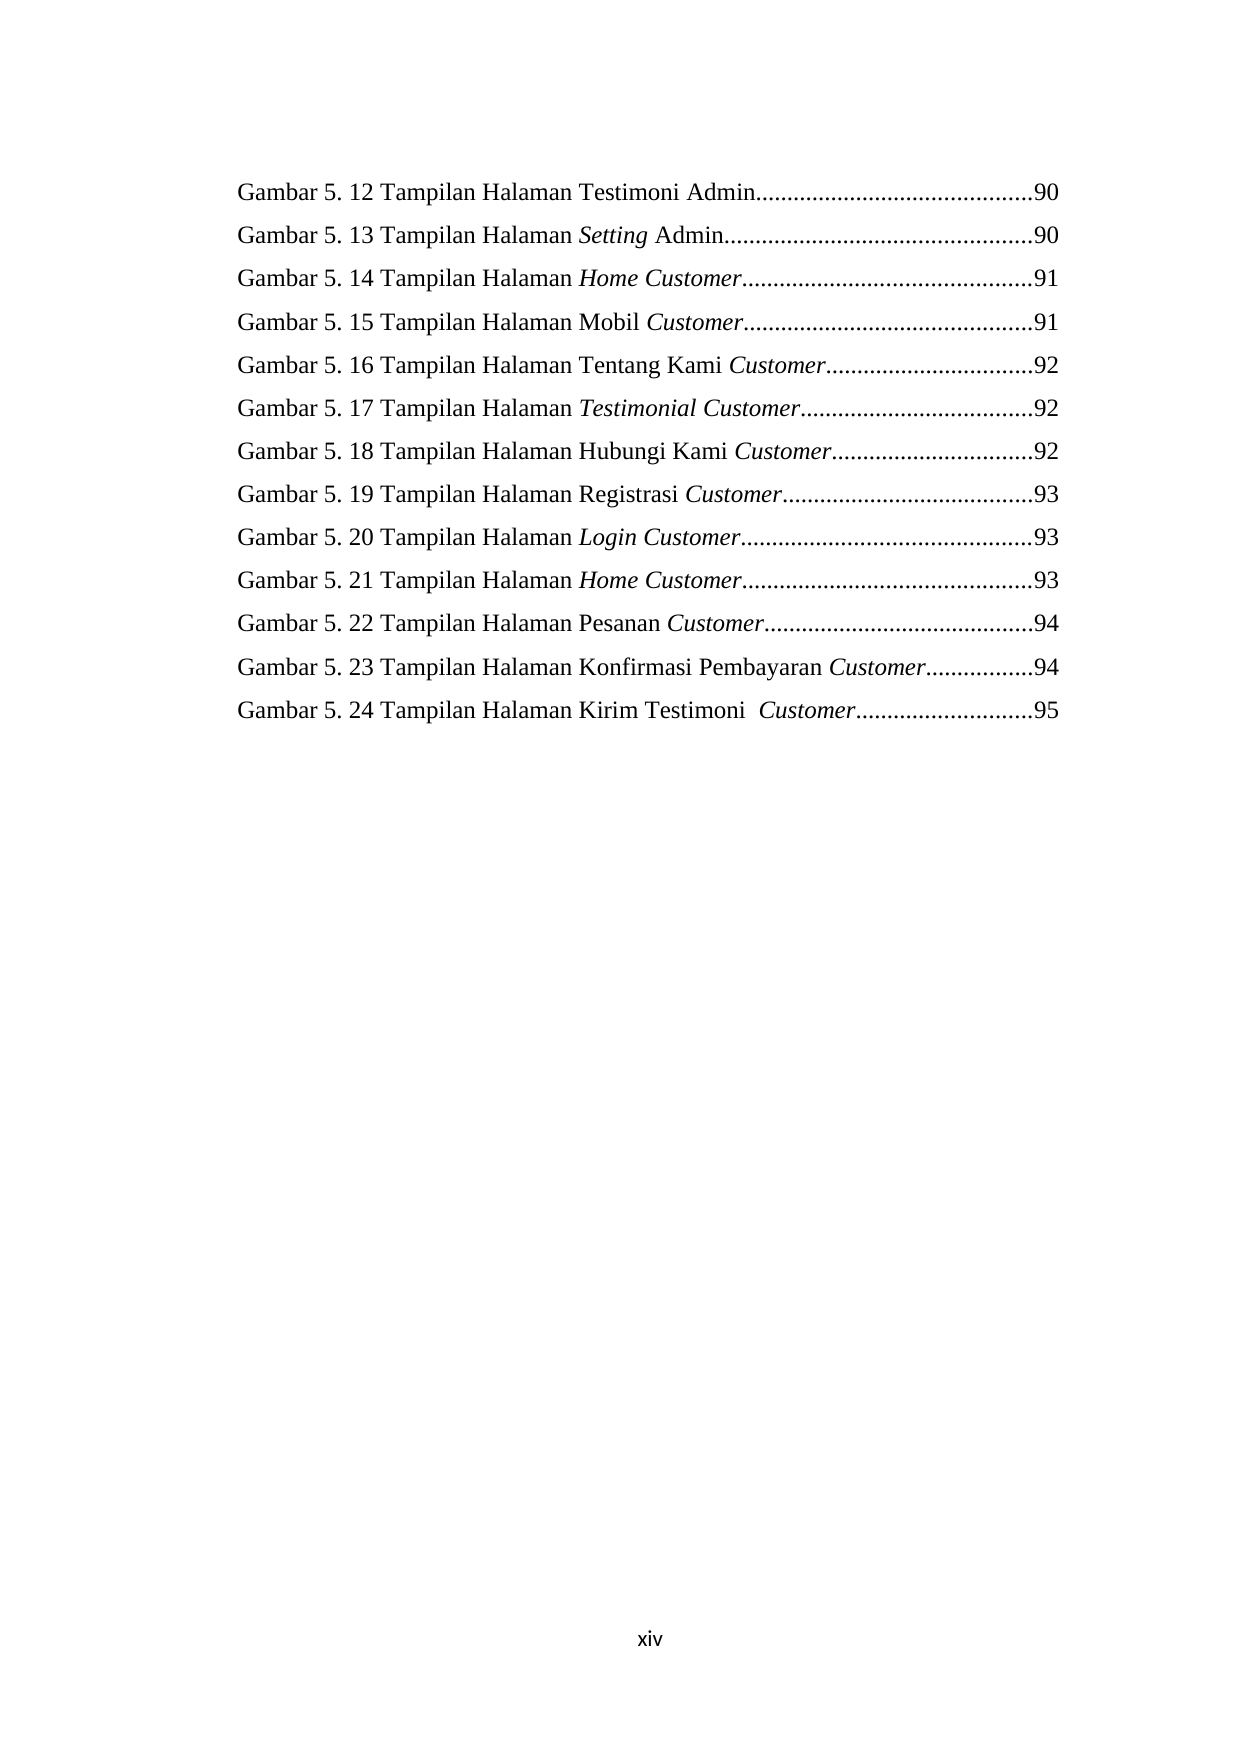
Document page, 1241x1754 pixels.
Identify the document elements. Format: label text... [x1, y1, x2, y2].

text Gambar 5. 13 Tampilan Halaman Setting Admin 90 [237, 220, 1063, 249]
text Gambar 5. 12 Tampilan Halaman Testimoni Admin 90 [237, 177, 1063, 206]
text Gambar 5. 22 Tampilan Halaman Pesanan Customer 94 [237, 608, 1063, 637]
text Gambar 5. 19 Tampilan Halaman Registrasi Customer 93 [237, 479, 1063, 508]
text Gambar 5. 18 Tampilan Halaman Hubungi Kami Customer 92 [237, 436, 1063, 465]
text Gambar 5. 23 Tampilan Halaman Konfirmasi Pembayaran Customer 94 [237, 652, 1063, 680]
text Gambar 5. 17 Tampilan Halaman Testimonial Customer 92 [237, 393, 1063, 422]
text Gambar 5. 24 Tampilan Halaman Kirim Testimoni Customer 95 [237, 695, 1063, 723]
text Gambar 5. 16 Tampilan Halaman Tentang Kami Customer 92 [237, 350, 1063, 378]
text Gambar 5. 20 Tampilan Halaman Login Customer 93 [237, 522, 1063, 551]
text Gambar 5. 14 Tampilan Halaman Home Customer 91 [237, 263, 1063, 292]
text Gambar 5. 15 Tampilan Halaman Mobil Customer 91 [237, 307, 1063, 335]
text Gambar 5. 21 Tampilan Halaman Home Customer 93 [237, 565, 1063, 594]
